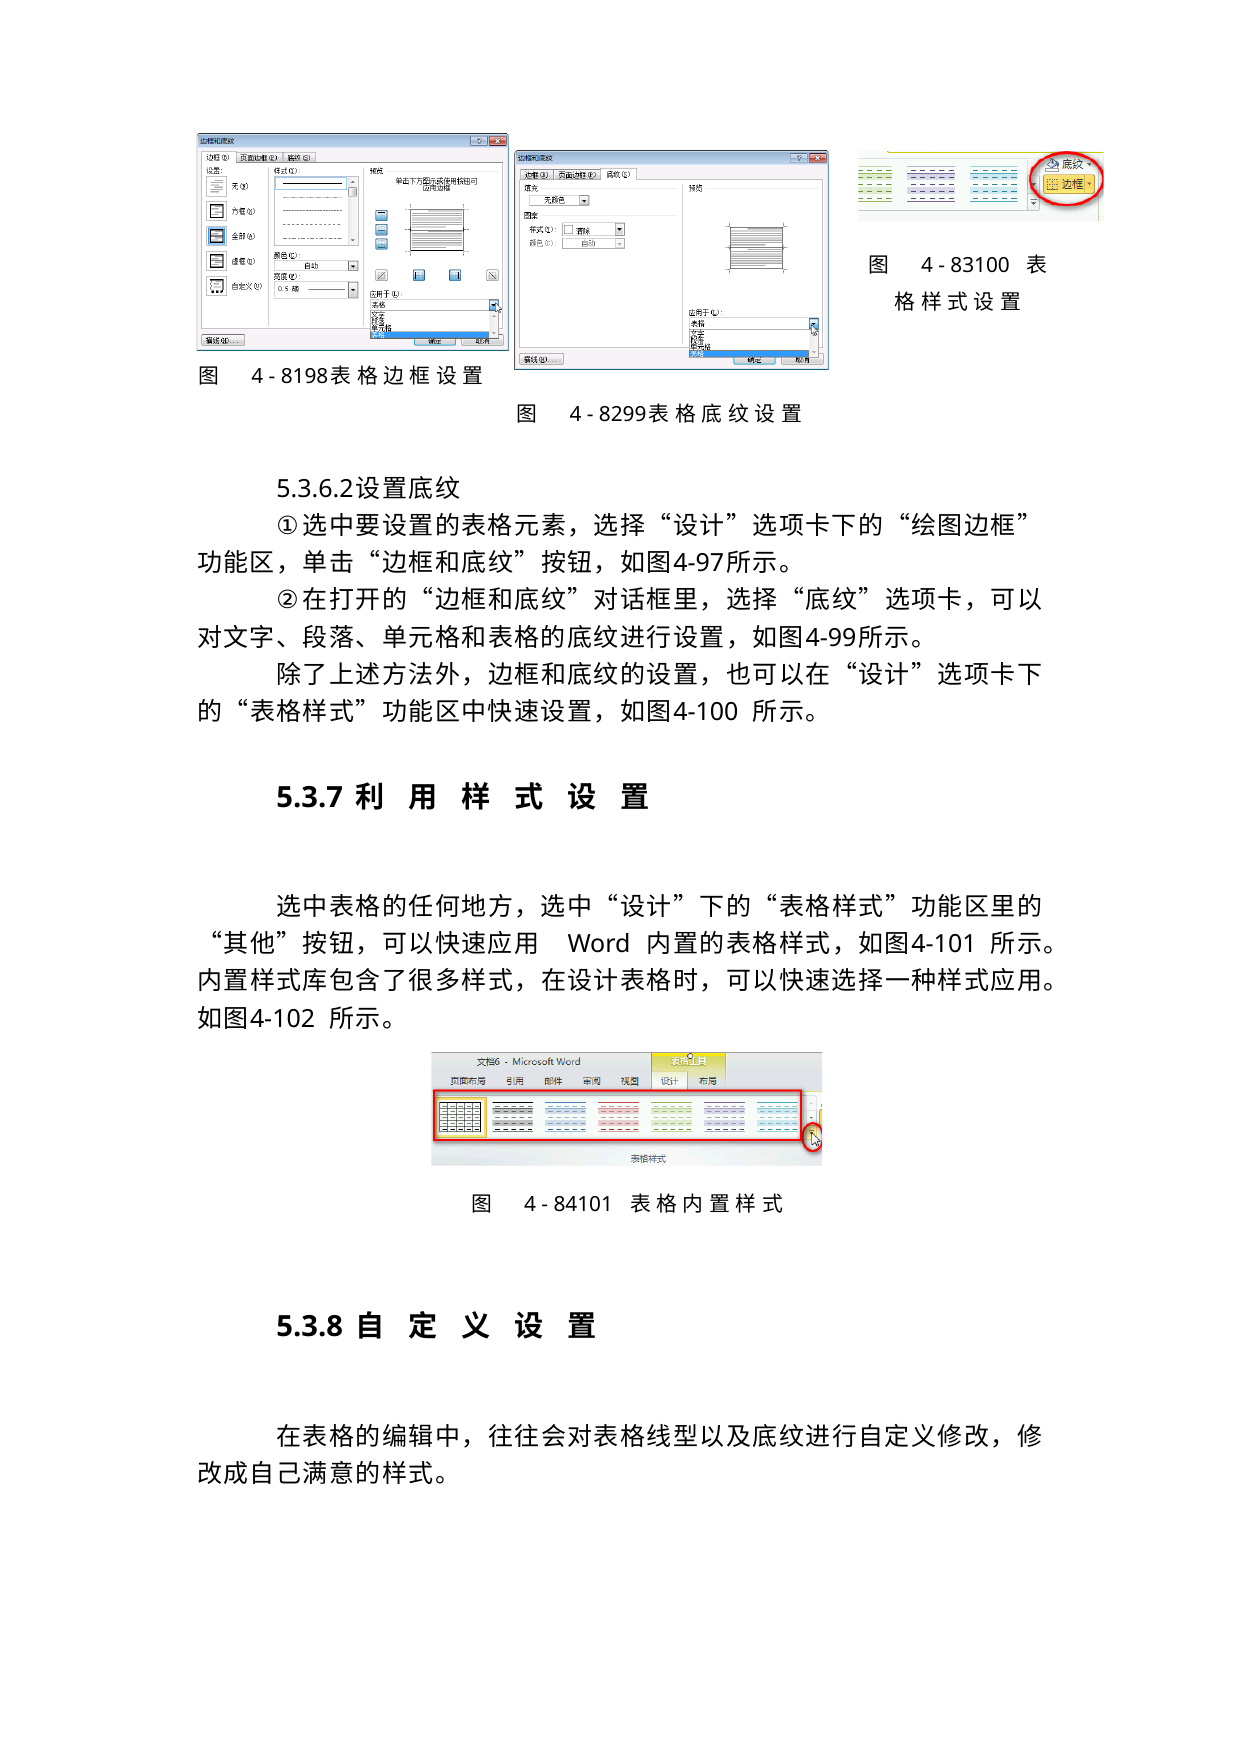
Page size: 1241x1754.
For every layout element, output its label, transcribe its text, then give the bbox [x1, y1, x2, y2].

subtitle 5.3.7 利用样式设置 [197, 757, 1043, 832]
picture [858, 151, 1104, 221]
table_header 图 4 - 表格内置样式 [186, 1035, 1074, 1221]
list 在打开的“边框和底纹”对话框里，选择“底纹”选项卡，可以对文字、段落、单元格和表格的底纹进行设置，如图4-99所示。 [197, 579, 1043, 654]
list 5.3.6.2设置底纹 [250, 468, 1043, 505]
text 选中表格的任何地方，选中“设计”下的“表格样式”功能区里的“其他”按钮，可以快速应用 Word内置的表格样式，如图4-101所示。内置样式库包含了很多样式，在设计表格时，可以快速选择一种样式应用。如图4-102所示。 [197, 886, 1043, 1035]
table_header 图 4 - 表格样式设置 [821, 133, 1074, 431]
picture [514, 150, 829, 370]
list 选中要设置的表格元素，选择“设计”选项卡下的“绘图边框”功能区，单击“边框和底纹”按钮，如图4-97所示。 [197, 505, 1043, 579]
table_header 图 4 - 表格底纹设置 [502, 133, 821, 431]
table_header 图 4 - 表格边框设置 [186, 133, 502, 431]
subtitle 5.3.8 自定义设置 [197, 1287, 1043, 1361]
picture [431, 1052, 823, 1166]
text 除了上述方法外，边框和底纹的设置，也可以在“设计”选项卡下的“表格样式”功能区中快速设置，如图4-100所示。 [197, 654, 1043, 728]
text 在表格的编辑中，往往会对表格线型以及底纹进行自定义修改，修改成自己满意的样式。 [197, 1416, 1043, 1490]
picture [196, 133, 509, 351]
